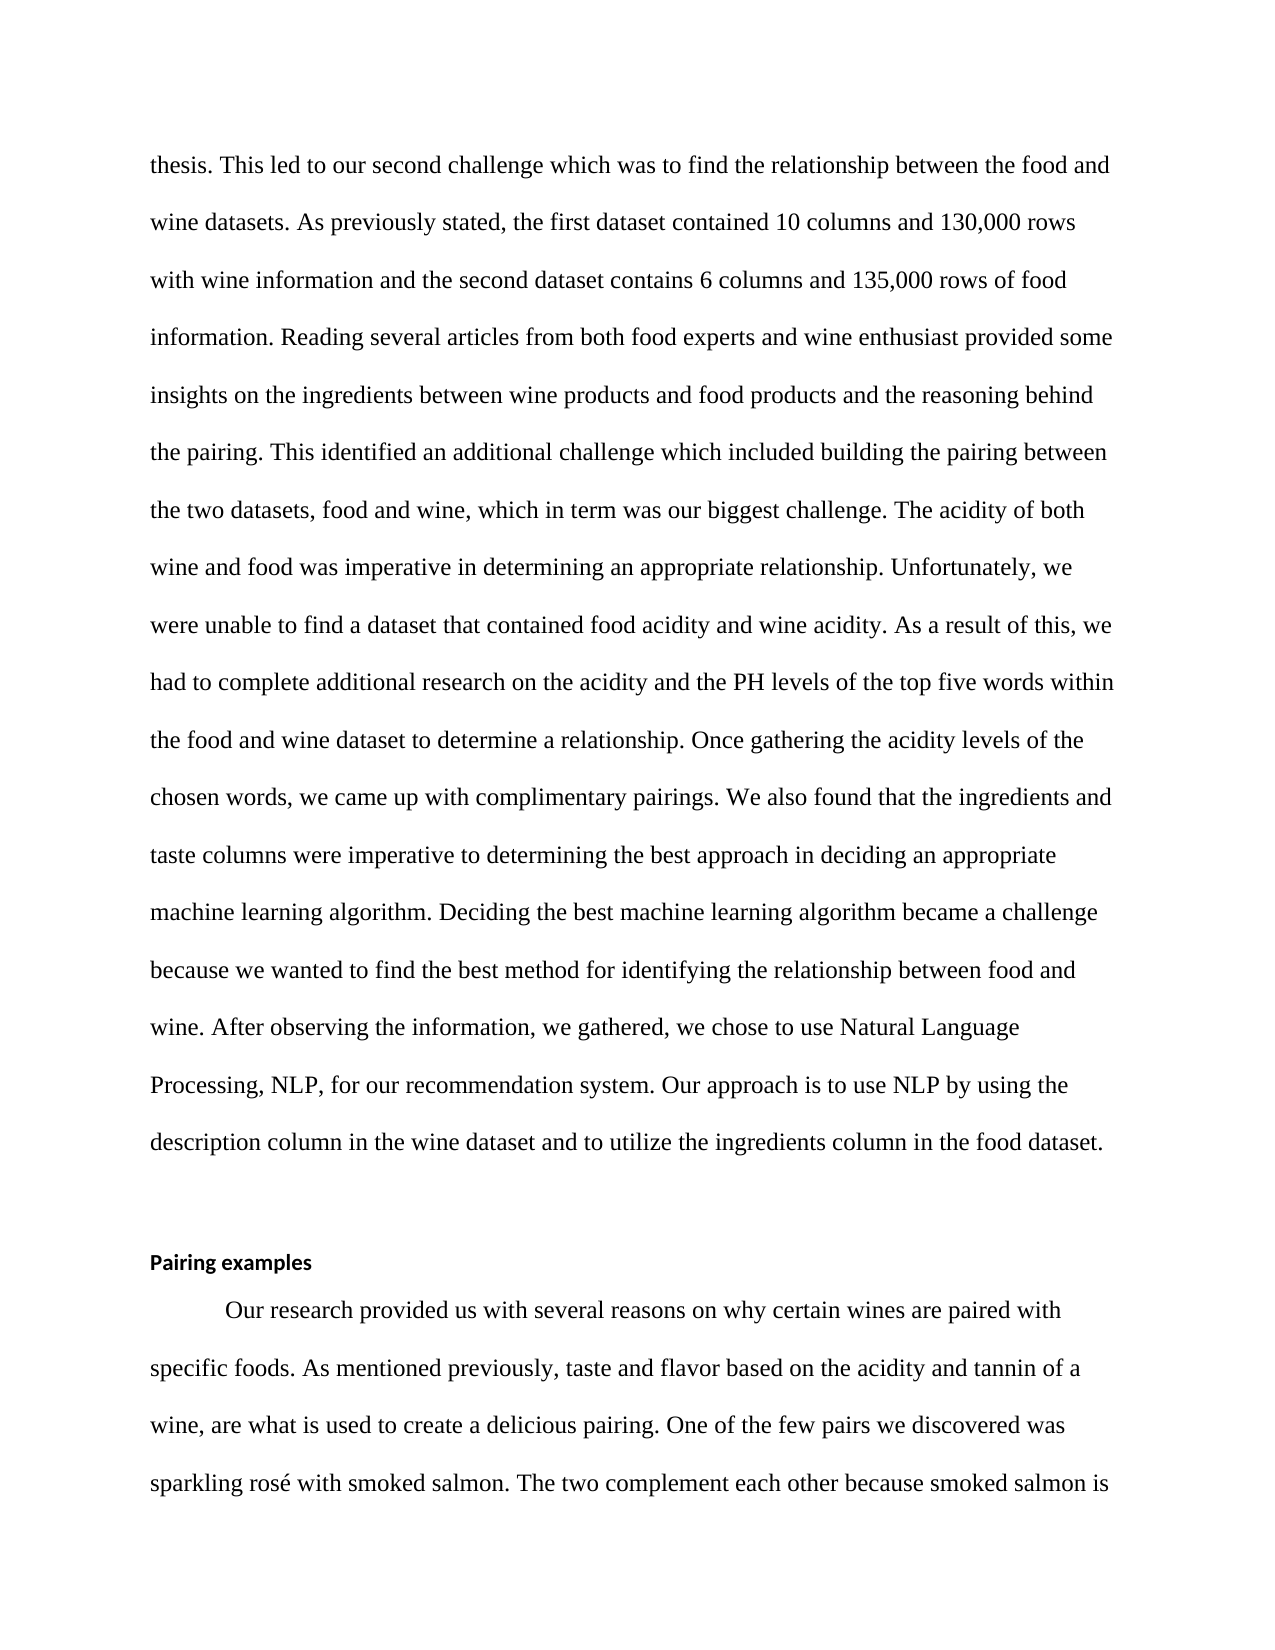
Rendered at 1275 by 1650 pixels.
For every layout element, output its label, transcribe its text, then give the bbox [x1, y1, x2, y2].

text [150, 150, 1125, 1156]
text Pairing examples [150, 1248, 1125, 1277]
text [150, 1295, 1125, 1497]
